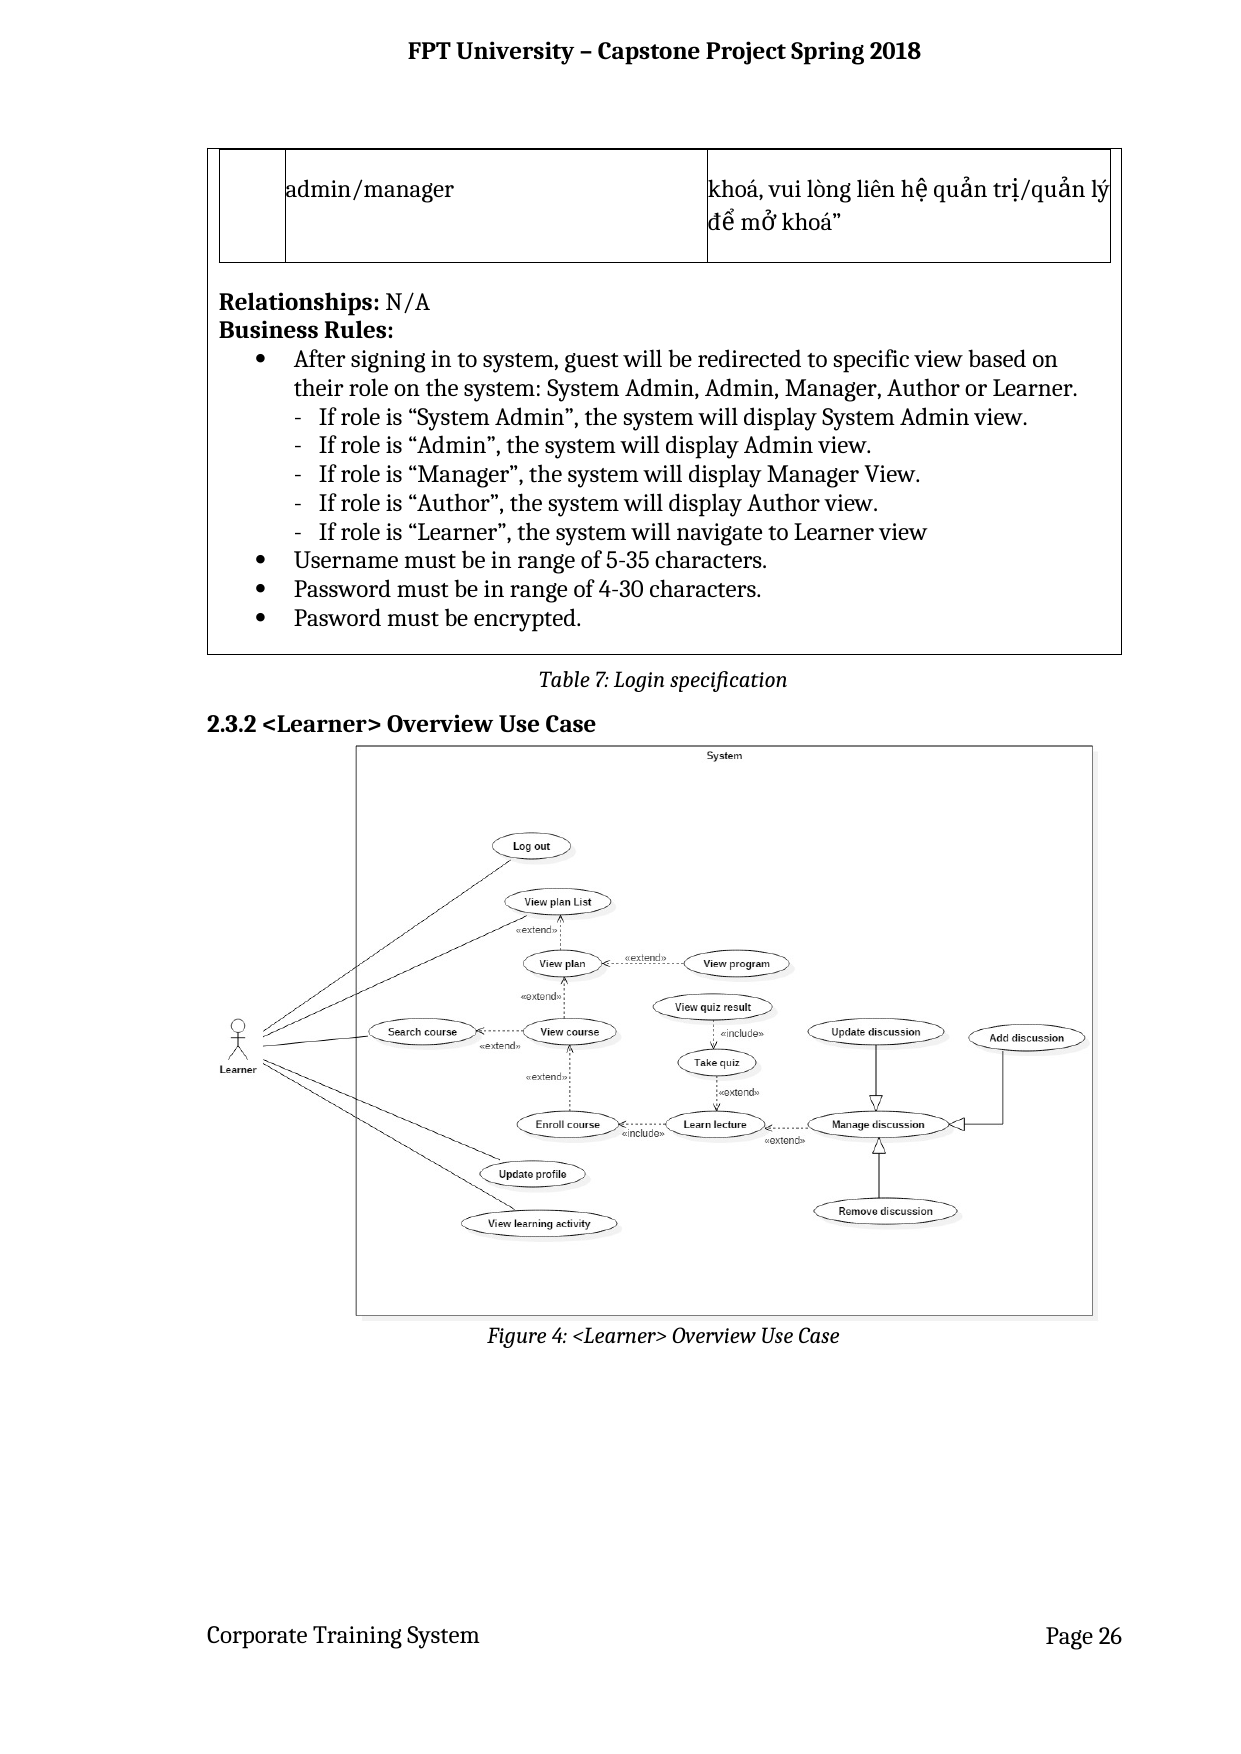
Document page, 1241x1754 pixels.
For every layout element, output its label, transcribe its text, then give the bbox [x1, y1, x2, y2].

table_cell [208, 149, 1121, 653]
text 2.3.2 <Learner> Overview Use Case [207, 710, 1122, 738]
picture [206, 738, 1123, 1323]
